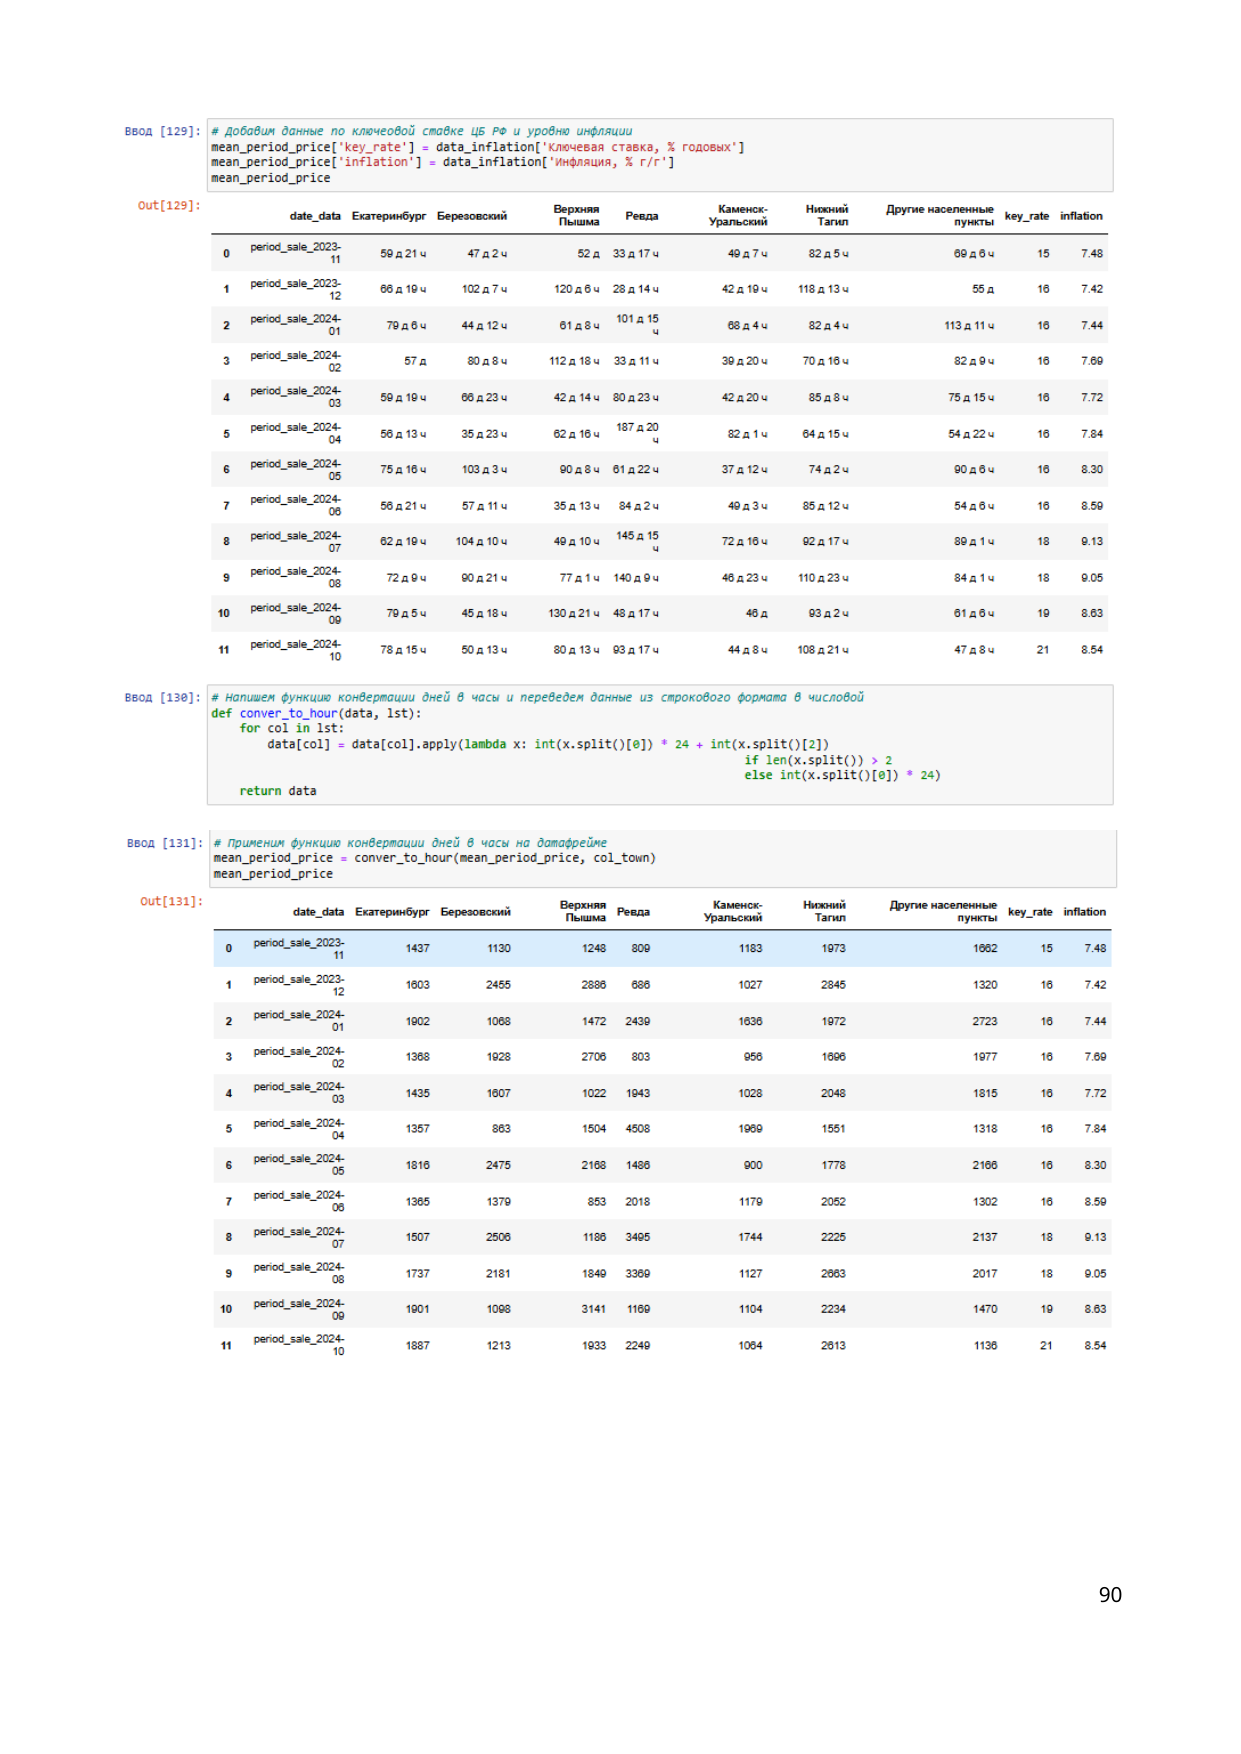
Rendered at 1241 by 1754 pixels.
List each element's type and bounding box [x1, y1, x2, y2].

picture [118, 118, 1123, 810]
picture [118, 830, 1123, 1370]
